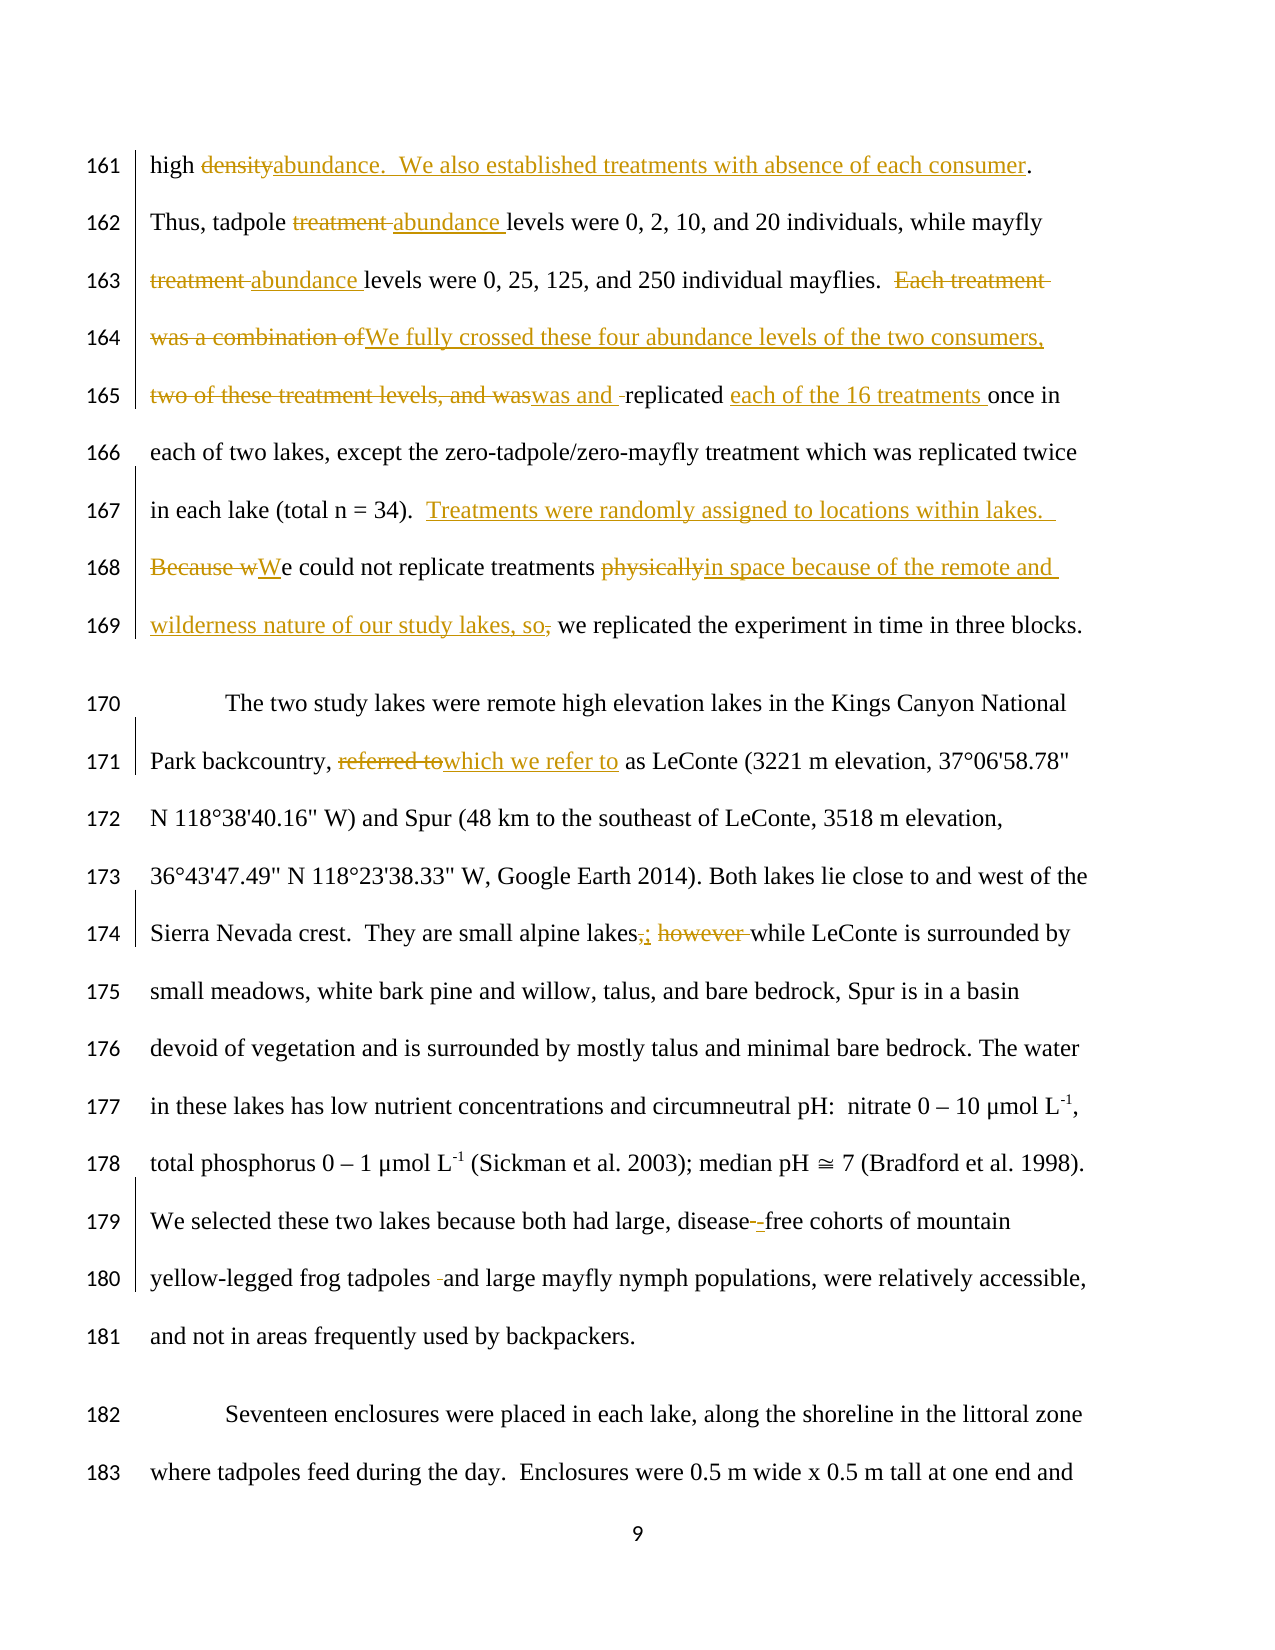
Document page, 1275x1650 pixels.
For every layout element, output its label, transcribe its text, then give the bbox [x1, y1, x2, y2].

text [150, 1399, 1087, 1485]
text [150, 150, 1087, 639]
text The two study lakes were remote high elevation lakes in the Kings Canyon National Park backcountry, as LeConte (3221 m elevation, 37°06'58.78" N 118°38'40.16" W) and Spur (48 km to the southeast of LeConte, 3518 m elevation, 36°43'47.49" N 118°23'38.33" W, Google Earth 2014). Both lakes lie close to and west of the Sierra Nevada crest. They are small alpine lakes while LeConte is surrounded by small meadows, white bark pine and willow, talus, and bare bedrock, Spur is in a basin devoid of vegetation and is surrounded by mostly talus and minimal bare bedrock. The water in these lakes has low nutrient concentrations and circumneutral pH: nitrate 0 – 10 μmol L-1, total phosphorus 0 – 1 μmol L-1 (Sickman et al. 2003); median pH 7 (Bradford et al. 1998). We selected these two lakes because both had large, diseasefree cohorts of mountain yellow-legged frog tadpoles and large mayfly nymph populations, were relatively accessible, and not in areas frequently used by backpackers. [150, 688, 1087, 1349]
